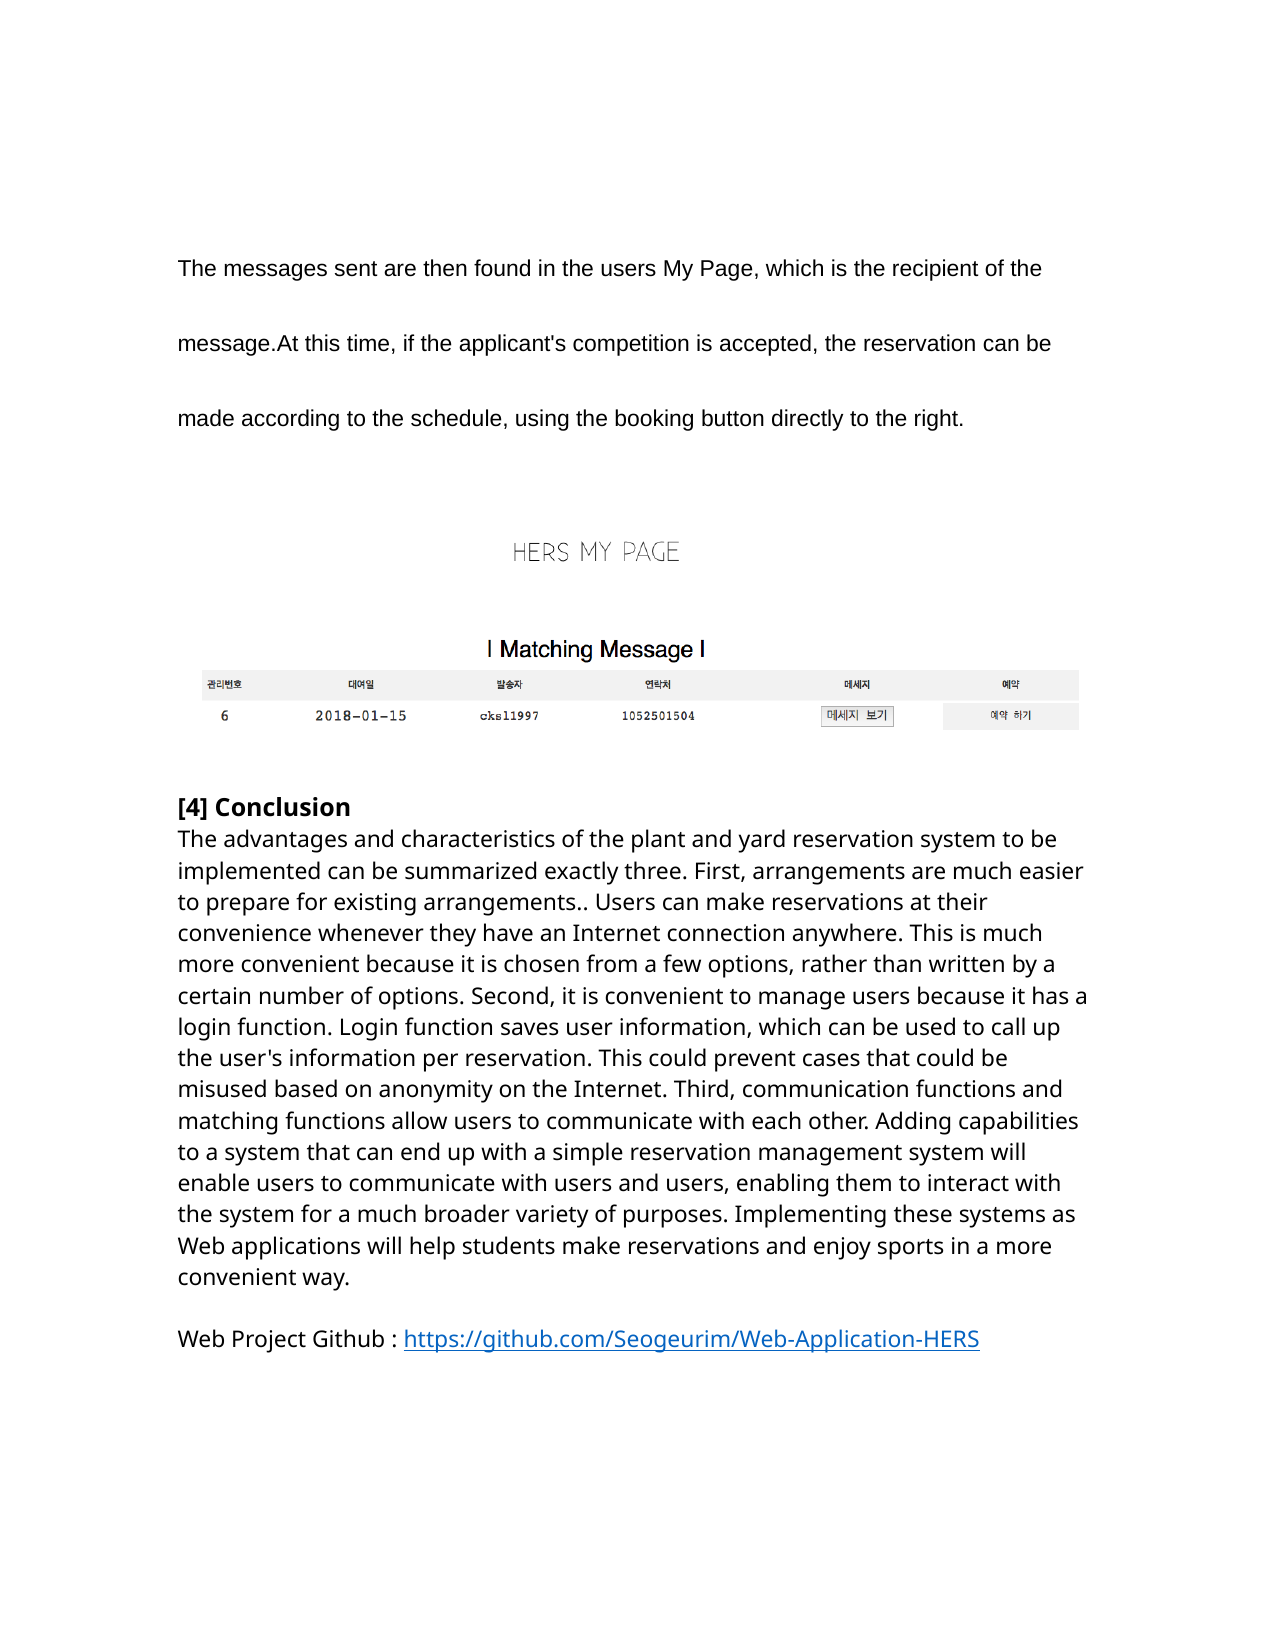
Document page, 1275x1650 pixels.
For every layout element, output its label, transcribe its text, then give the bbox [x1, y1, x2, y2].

text The advantages and characteristics of the plant and yard reservation system to be implemented can be summarized exactly three. First, arrangements are much easier to prepare for existing arrangements.. Users can make reservations at their convenience whenever they have an Internet connection anywhere. This is much more convenient because it is chosen from a few options, rather than written by a certain number of options. Second, it is convenient to manage users because it has a login function. Login function saves user information, which can be used to call up the user's information per reservation. This could prevent cases that could be misused based on anonymity on the Internet. Third, communication functions and matching functions allow users to communicate with each other. Adding capabilities to a system that can end up with a simple reservation management system will enable users to communicate with users and users, enabling them to interact with the system for a much broader variety of purposes. Implementing these systems as Web applications will help students make reservations and enjoy sports in a more convenient way. [177, 823, 1098, 1292]
text The messages sent are then found in the users My Page, which is the recipient of the message.At this time, if the applicant's competition is accepted, the reservation can be made according to the schedule, using the booking button directly to the right. [177, 207, 1098, 432]
picture [177, 532, 1098, 758]
text Web Project Github : https://github.com/Seogeurim/Web-Application-HERS [177, 1323, 1098, 1354]
text [4] Conclusion [177, 789, 1098, 823]
